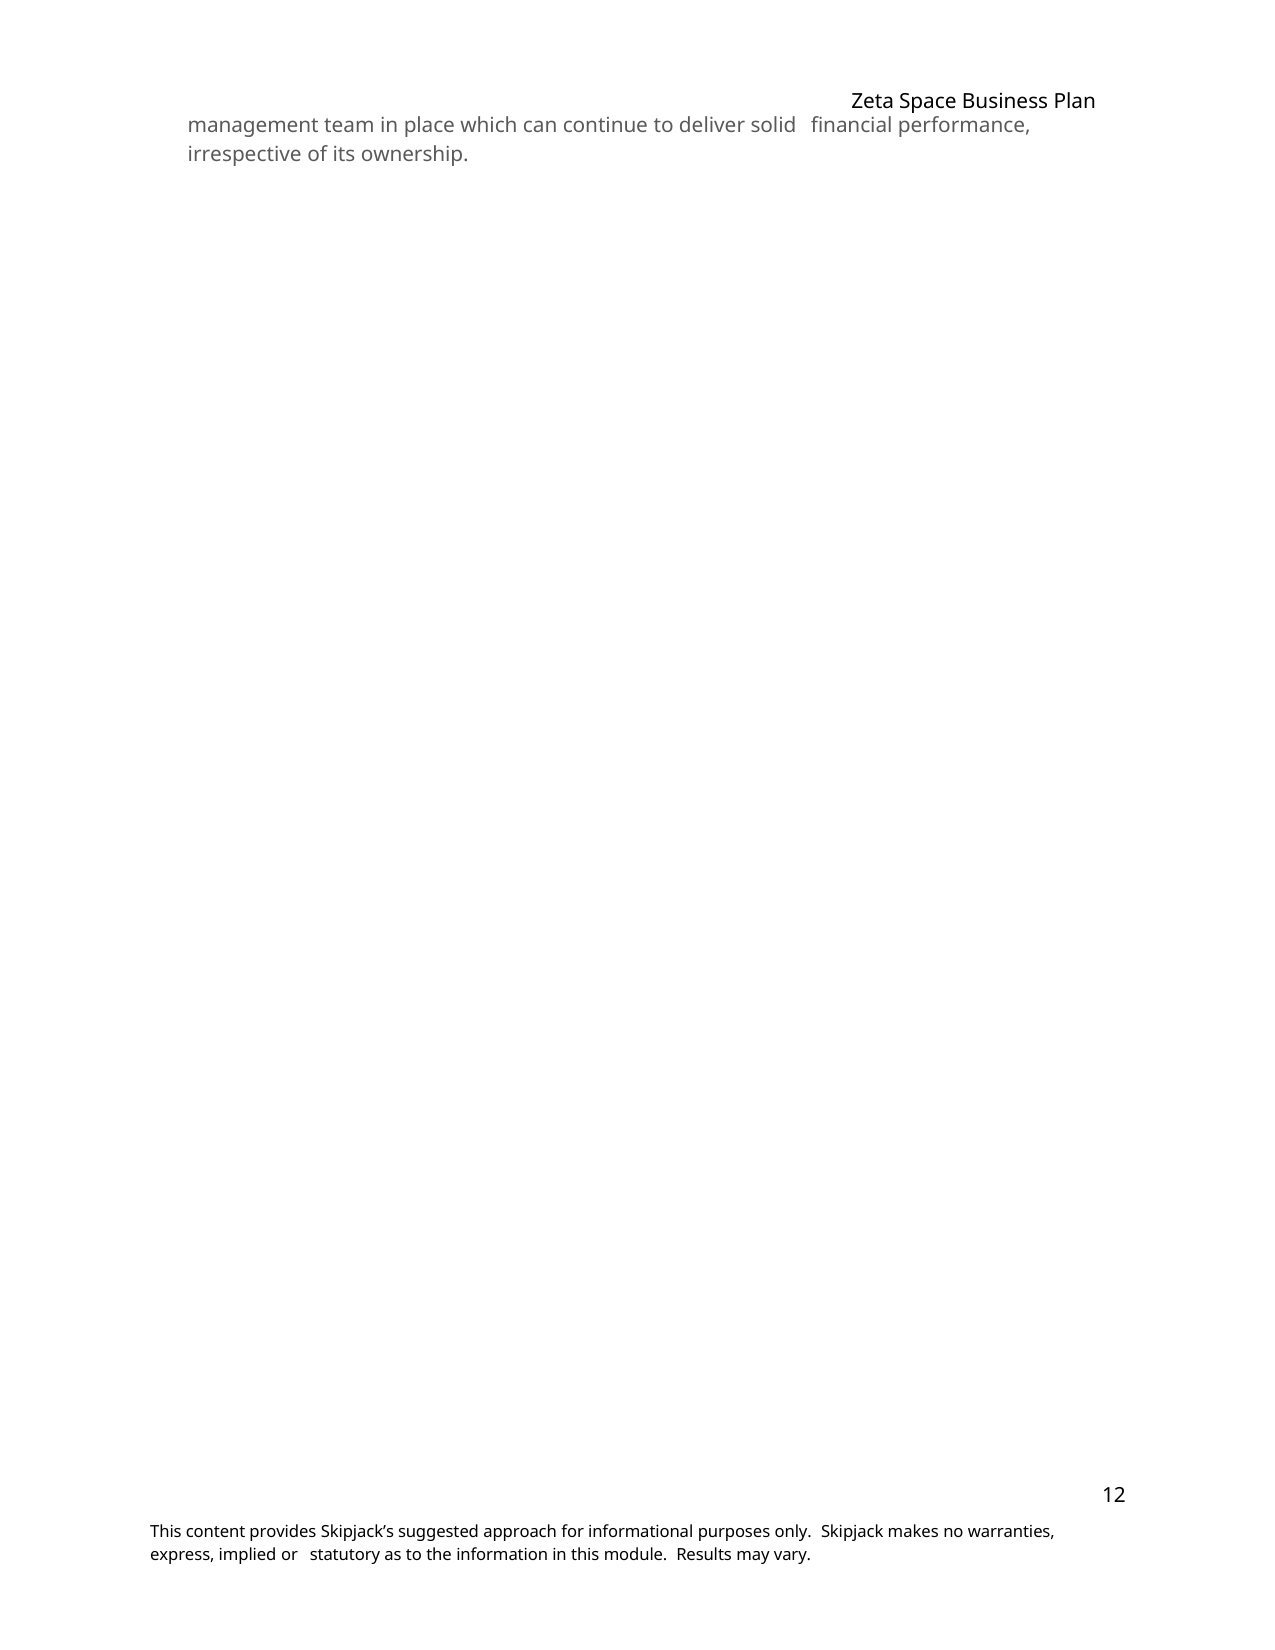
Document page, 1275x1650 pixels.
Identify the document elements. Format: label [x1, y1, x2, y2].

list [150, 110, 1112, 167]
